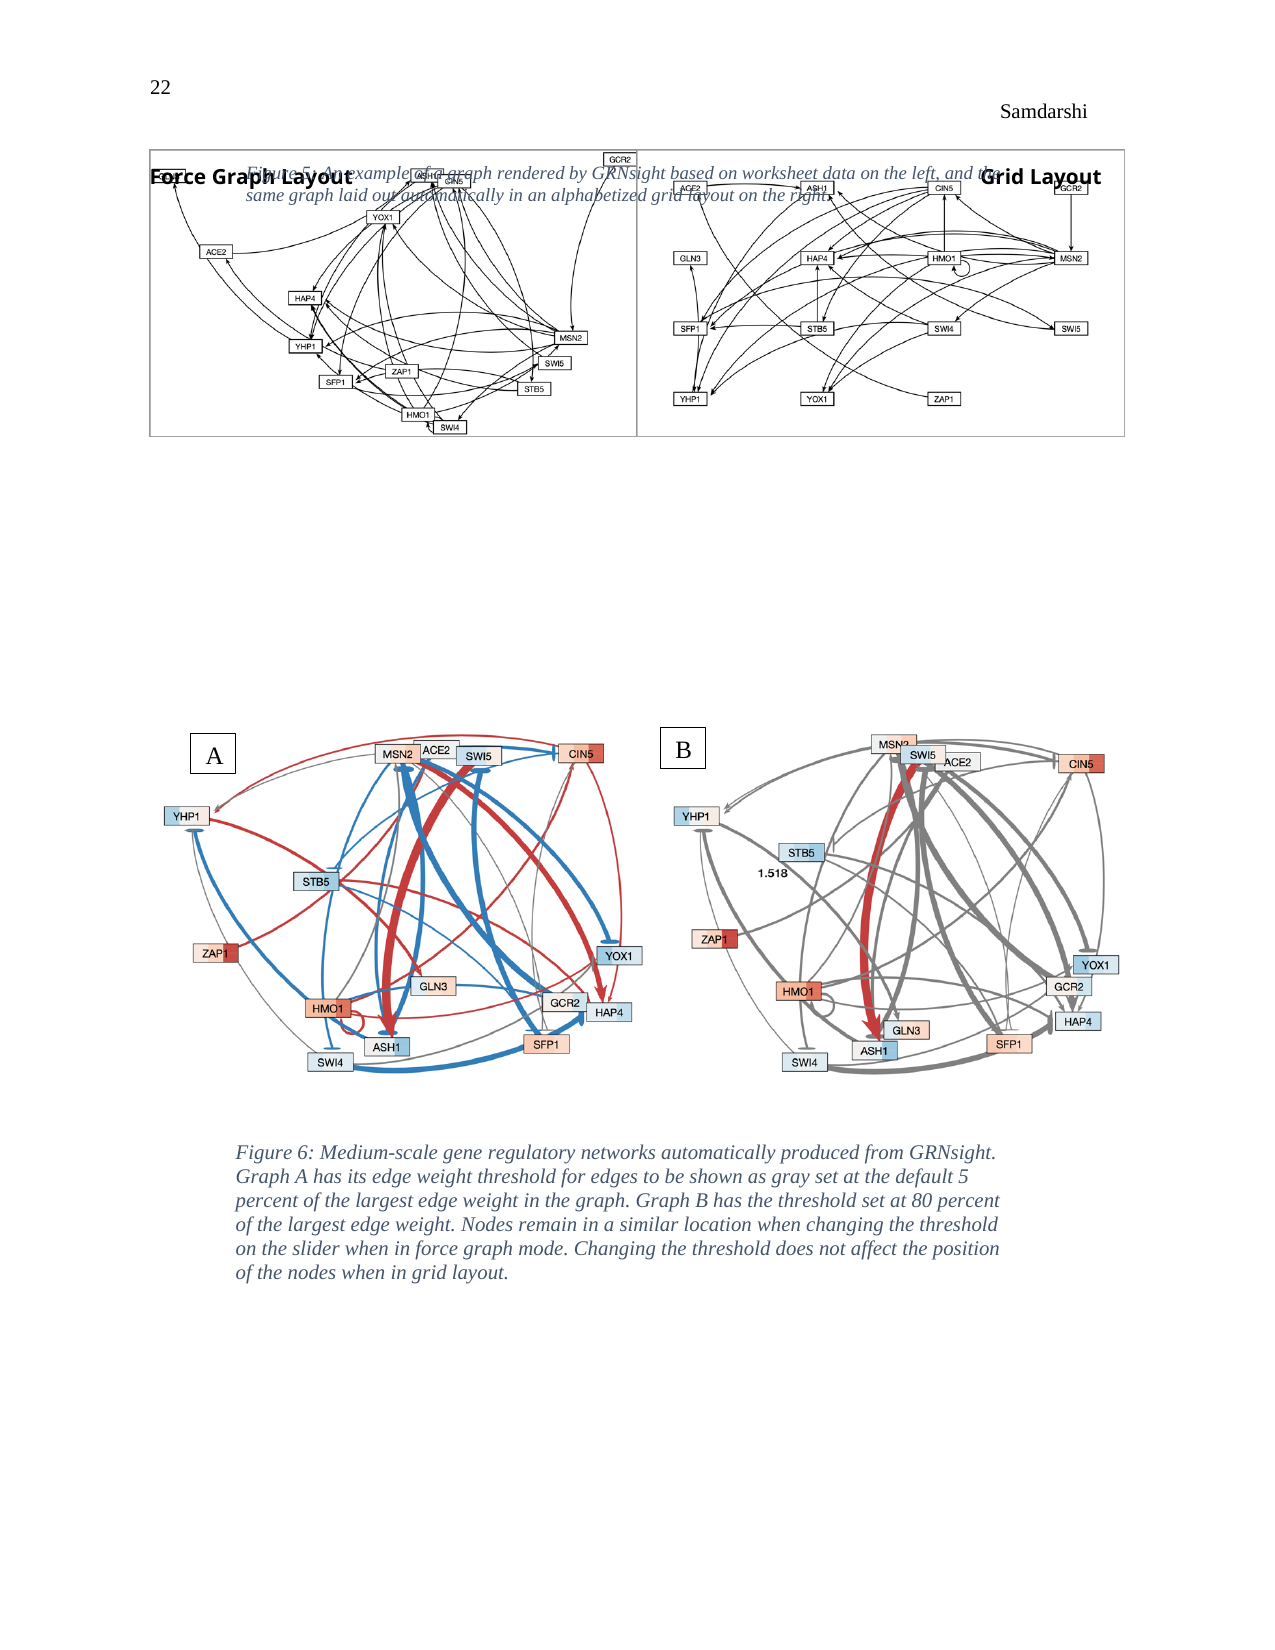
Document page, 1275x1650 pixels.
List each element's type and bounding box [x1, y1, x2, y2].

picture [159, 724, 647, 1084]
picture [648, 724, 1137, 1084]
picture [149, 149, 1125, 437]
